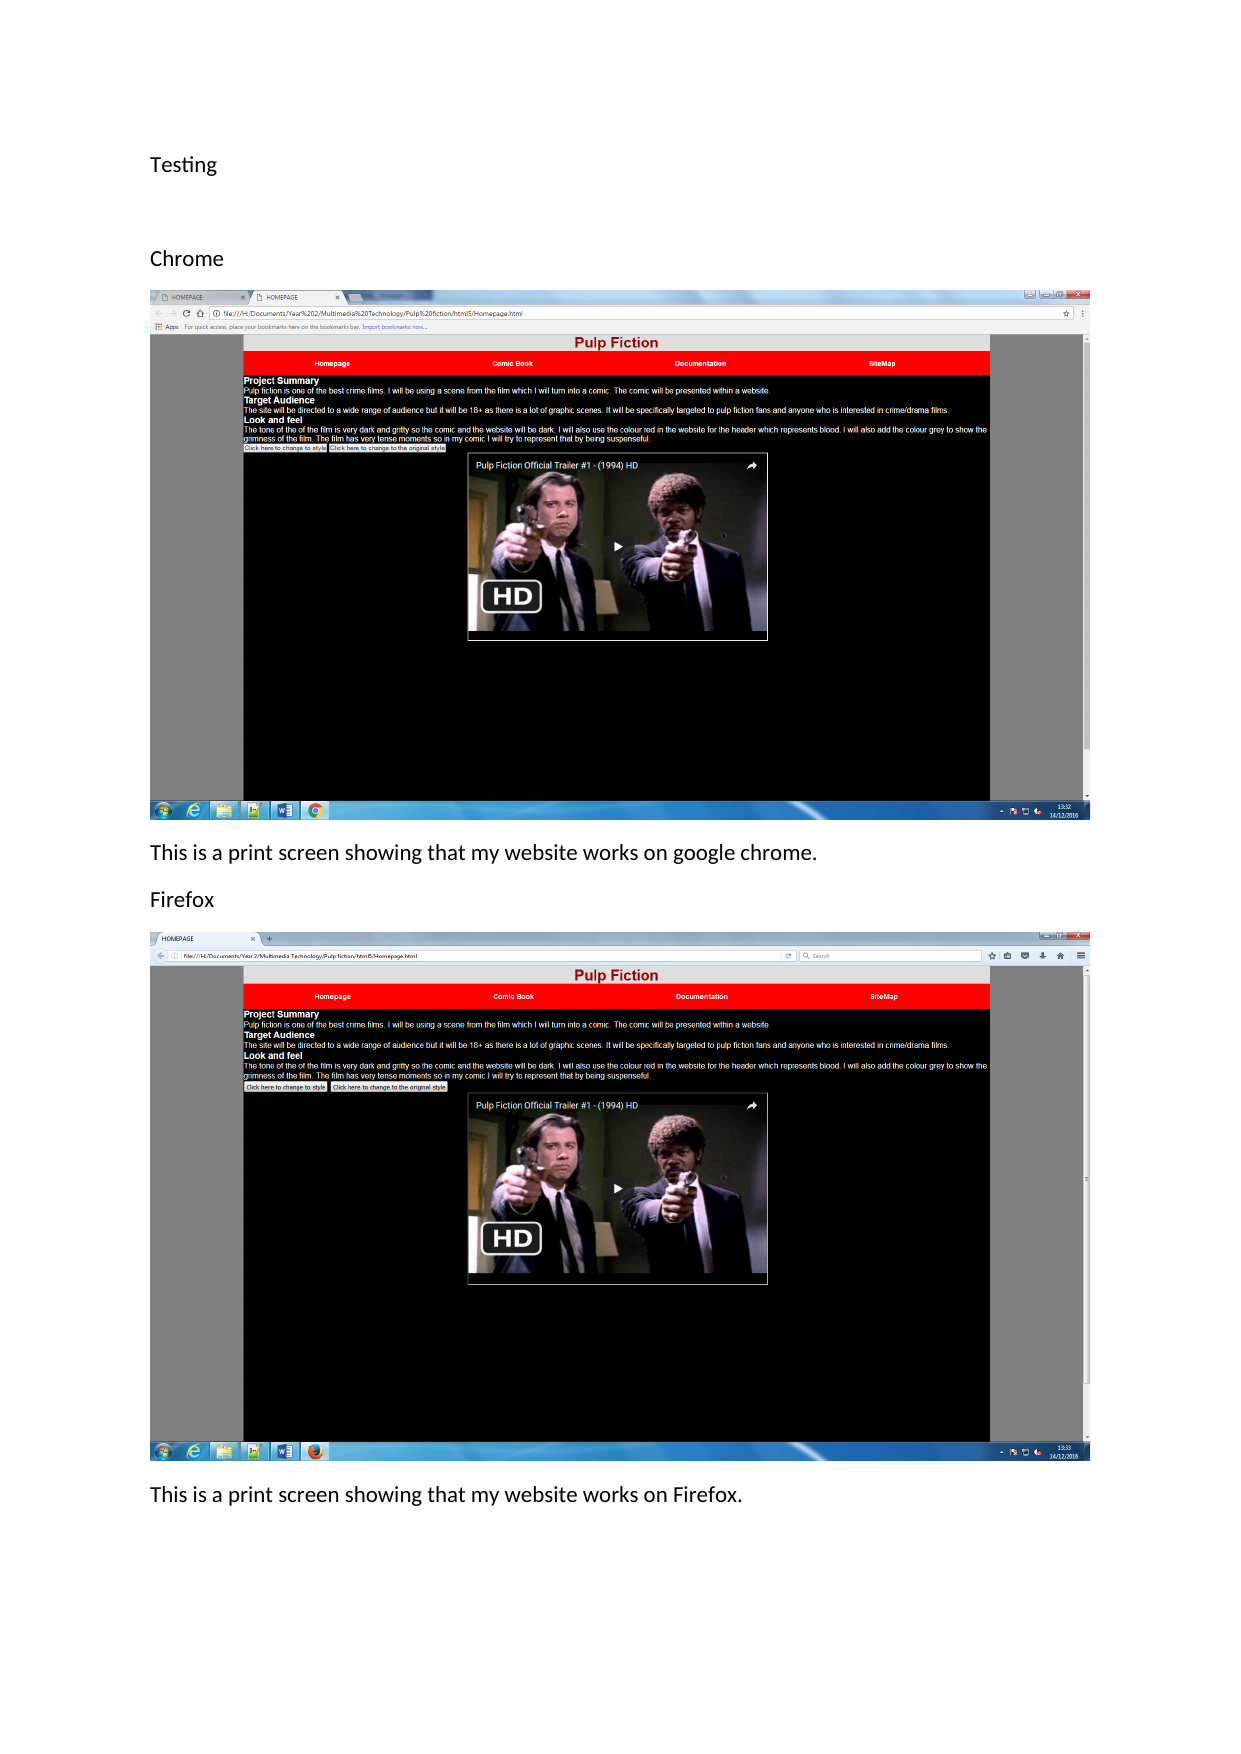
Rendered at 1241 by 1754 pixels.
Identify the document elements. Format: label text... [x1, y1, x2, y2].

text Firefox [150, 885, 1090, 913]
text This is a print screen showing that my website works on Firefox. [150, 1480, 1090, 1508]
picture [150, 290, 1091, 820]
picture [150, 932, 1091, 1461]
text Chrome [150, 244, 1090, 272]
text Testing [150, 150, 1090, 178]
text This is a print screen showing that my website works on google chrome. [150, 838, 1090, 866]
